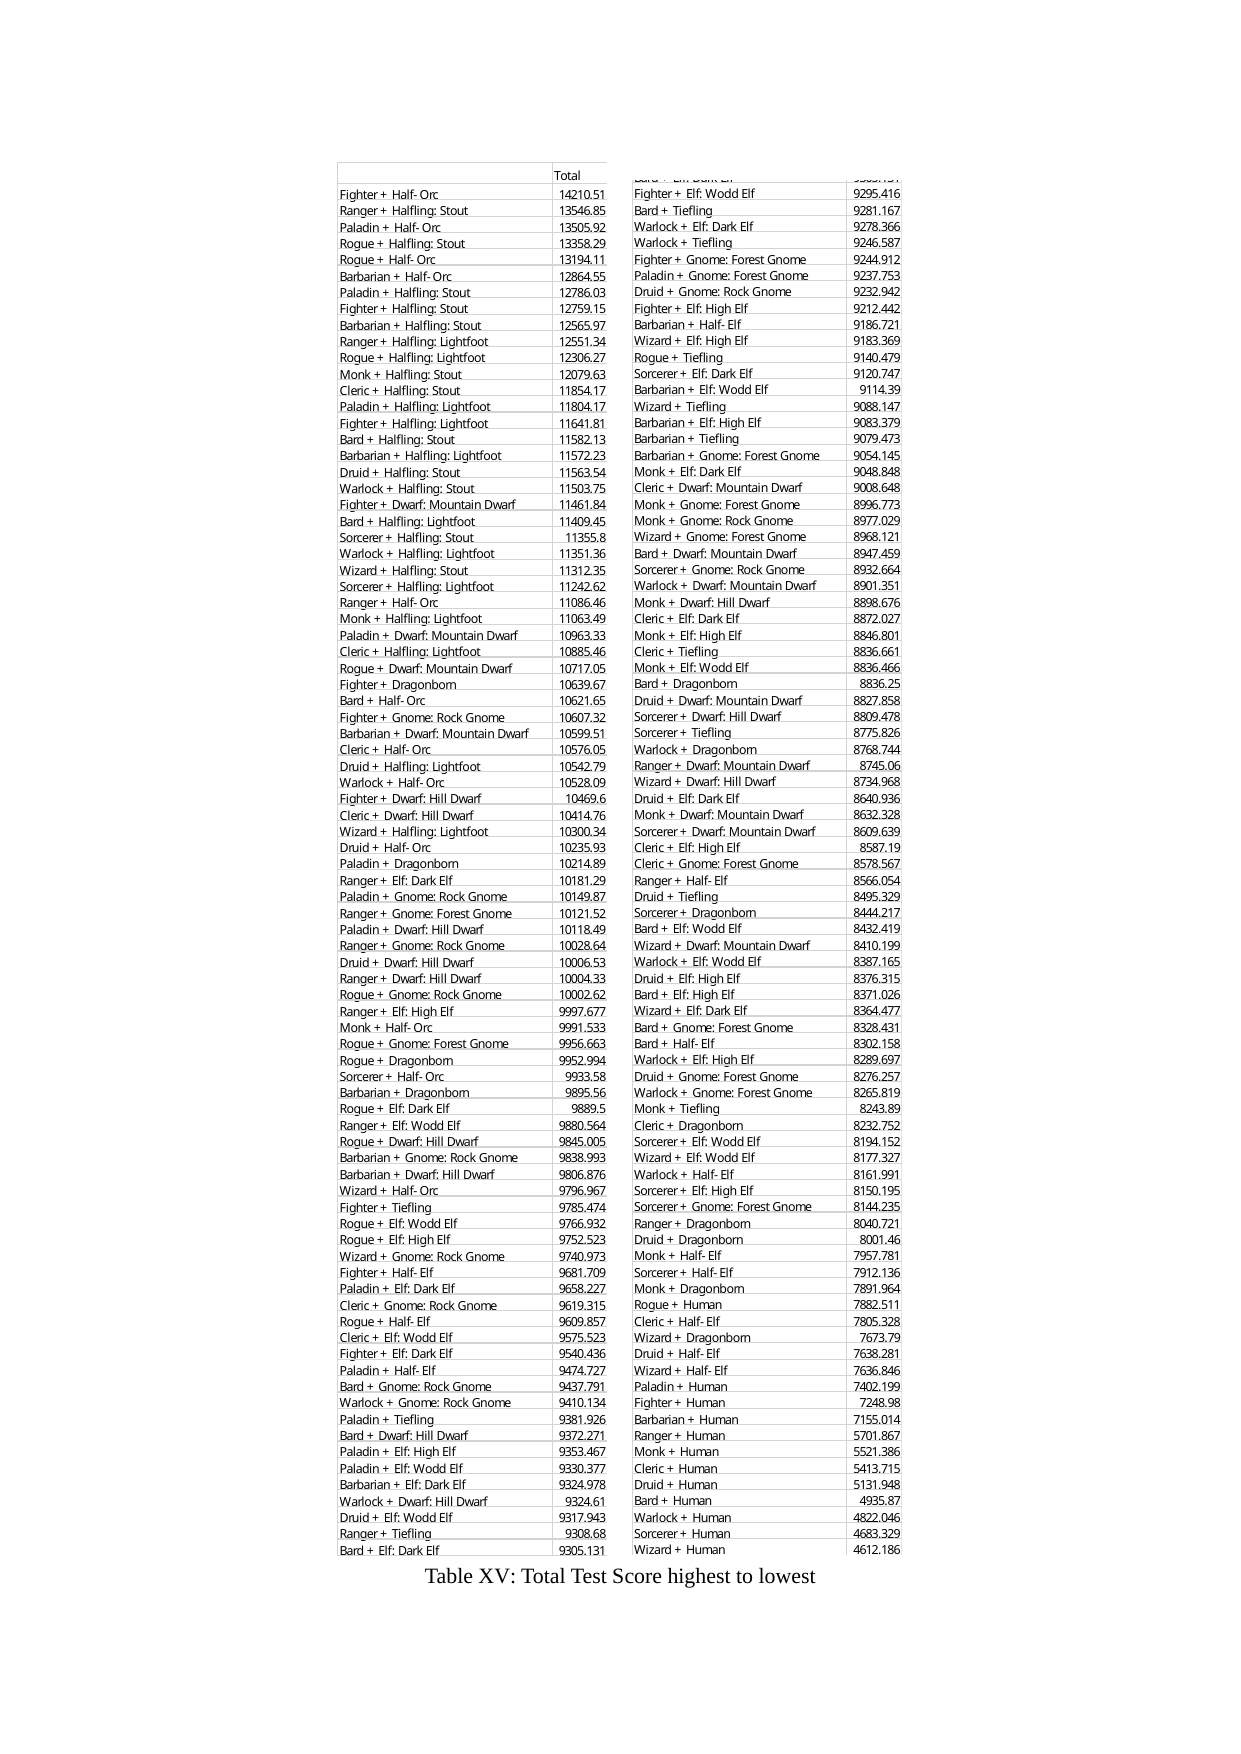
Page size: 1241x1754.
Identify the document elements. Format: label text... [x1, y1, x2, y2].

text Table XV: Total Test Score highest to lowest [187, 1559, 1053, 1592]
